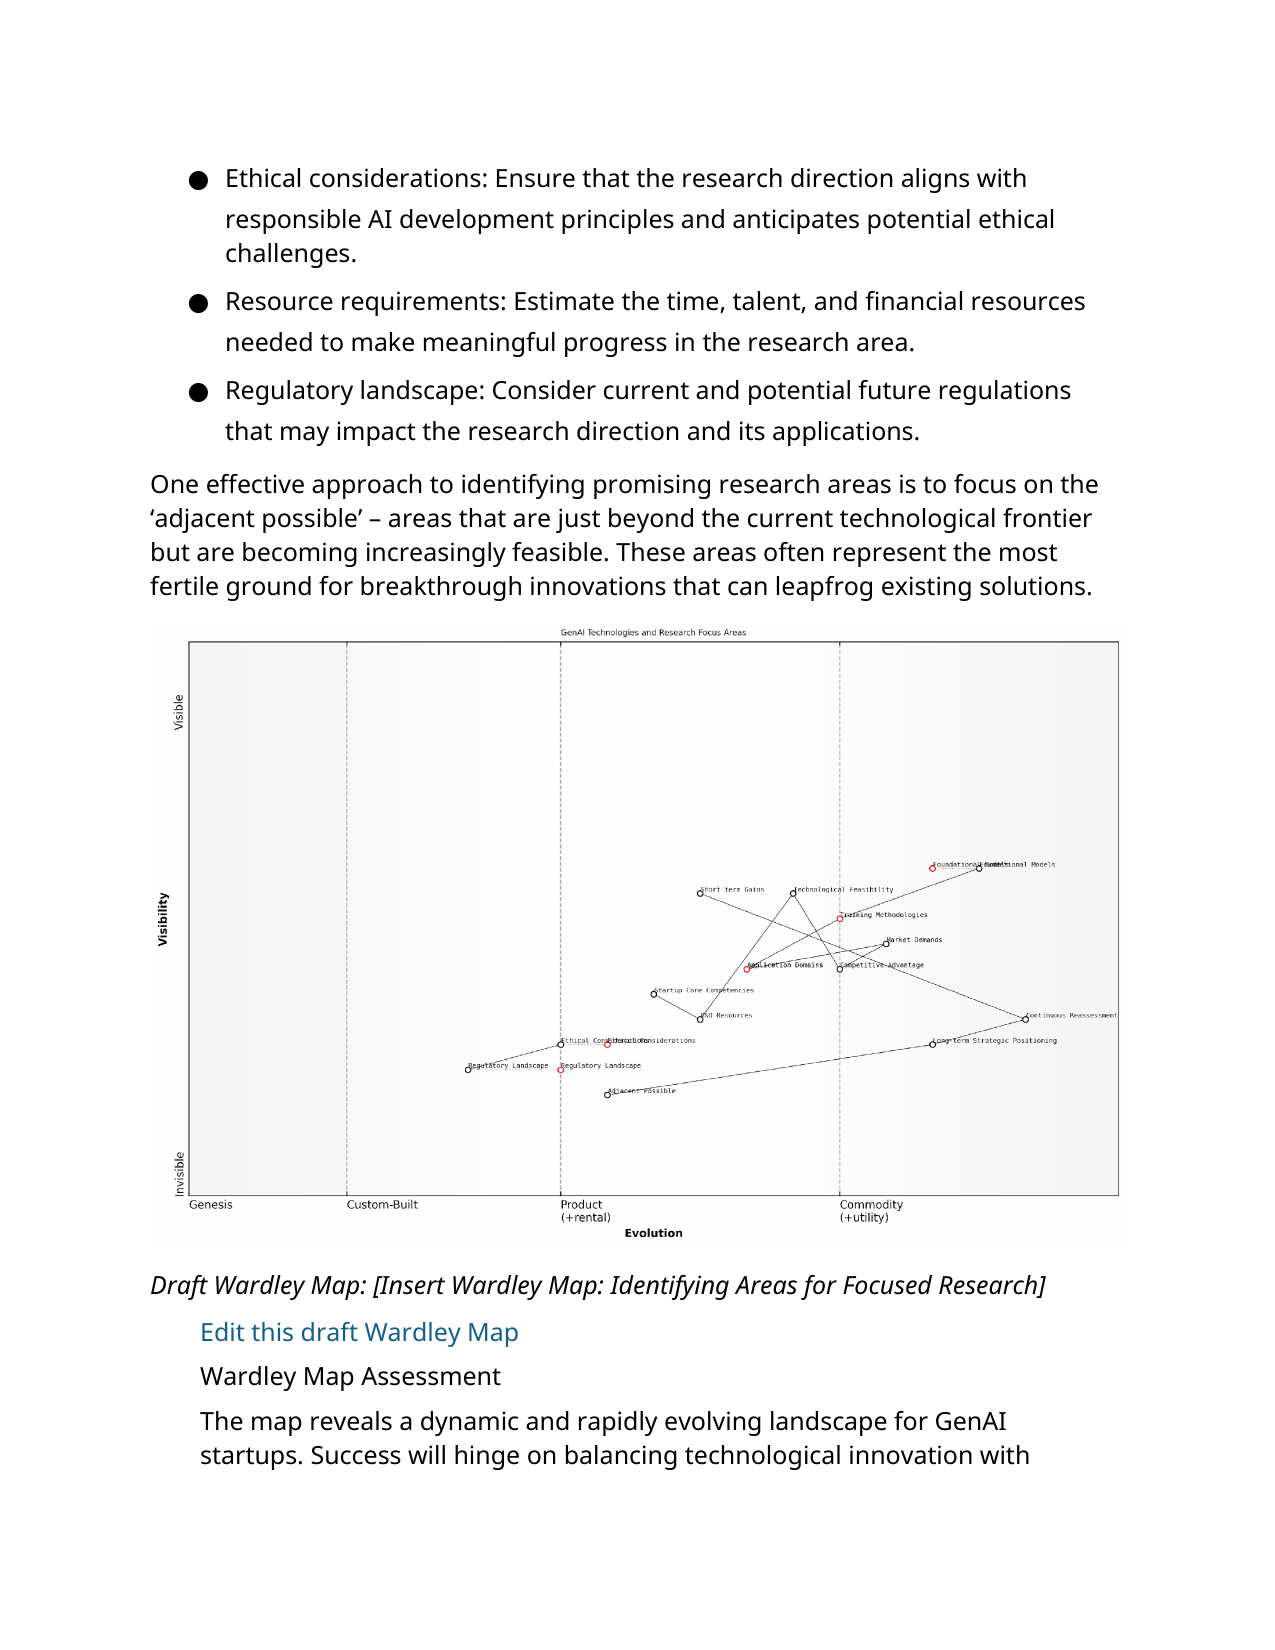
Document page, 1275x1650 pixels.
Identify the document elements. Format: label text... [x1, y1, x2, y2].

text Edit this draft Wardley Map [200, 1314, 1075, 1348]
picture [150, 621, 1125, 1247]
text Draft Wardley Map: [Insert Wardley Map: Identifying Areas for Focused Research] [150, 1268, 1125, 1302]
text Wardley Map Assessment [200, 1359, 1075, 1393]
list Regulatory landscape: Consider current and potential future regulations that may impact the research direction and its applications. [187, 362, 1125, 447]
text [200, 1403, 1075, 1471]
list Resource requirements: Estimate the time, talent, and financial resources needed to make meaningful progress in the research area. [187, 273, 1125, 358]
list Ethical considerations: Ensure that the research direction aligns with responsible AI development principles and anticipates potential ethical challenges. [187, 150, 1125, 269]
text One effective approach to identifying promising research areas is to focus on the ‘adjacent possible’ – areas that are just beyond the current technological frontier but are becoming increasingly feasible. These areas often represent the most fertile ground for breakthrough innovations that can leapfrog existing solutions. [150, 466, 1125, 602]
